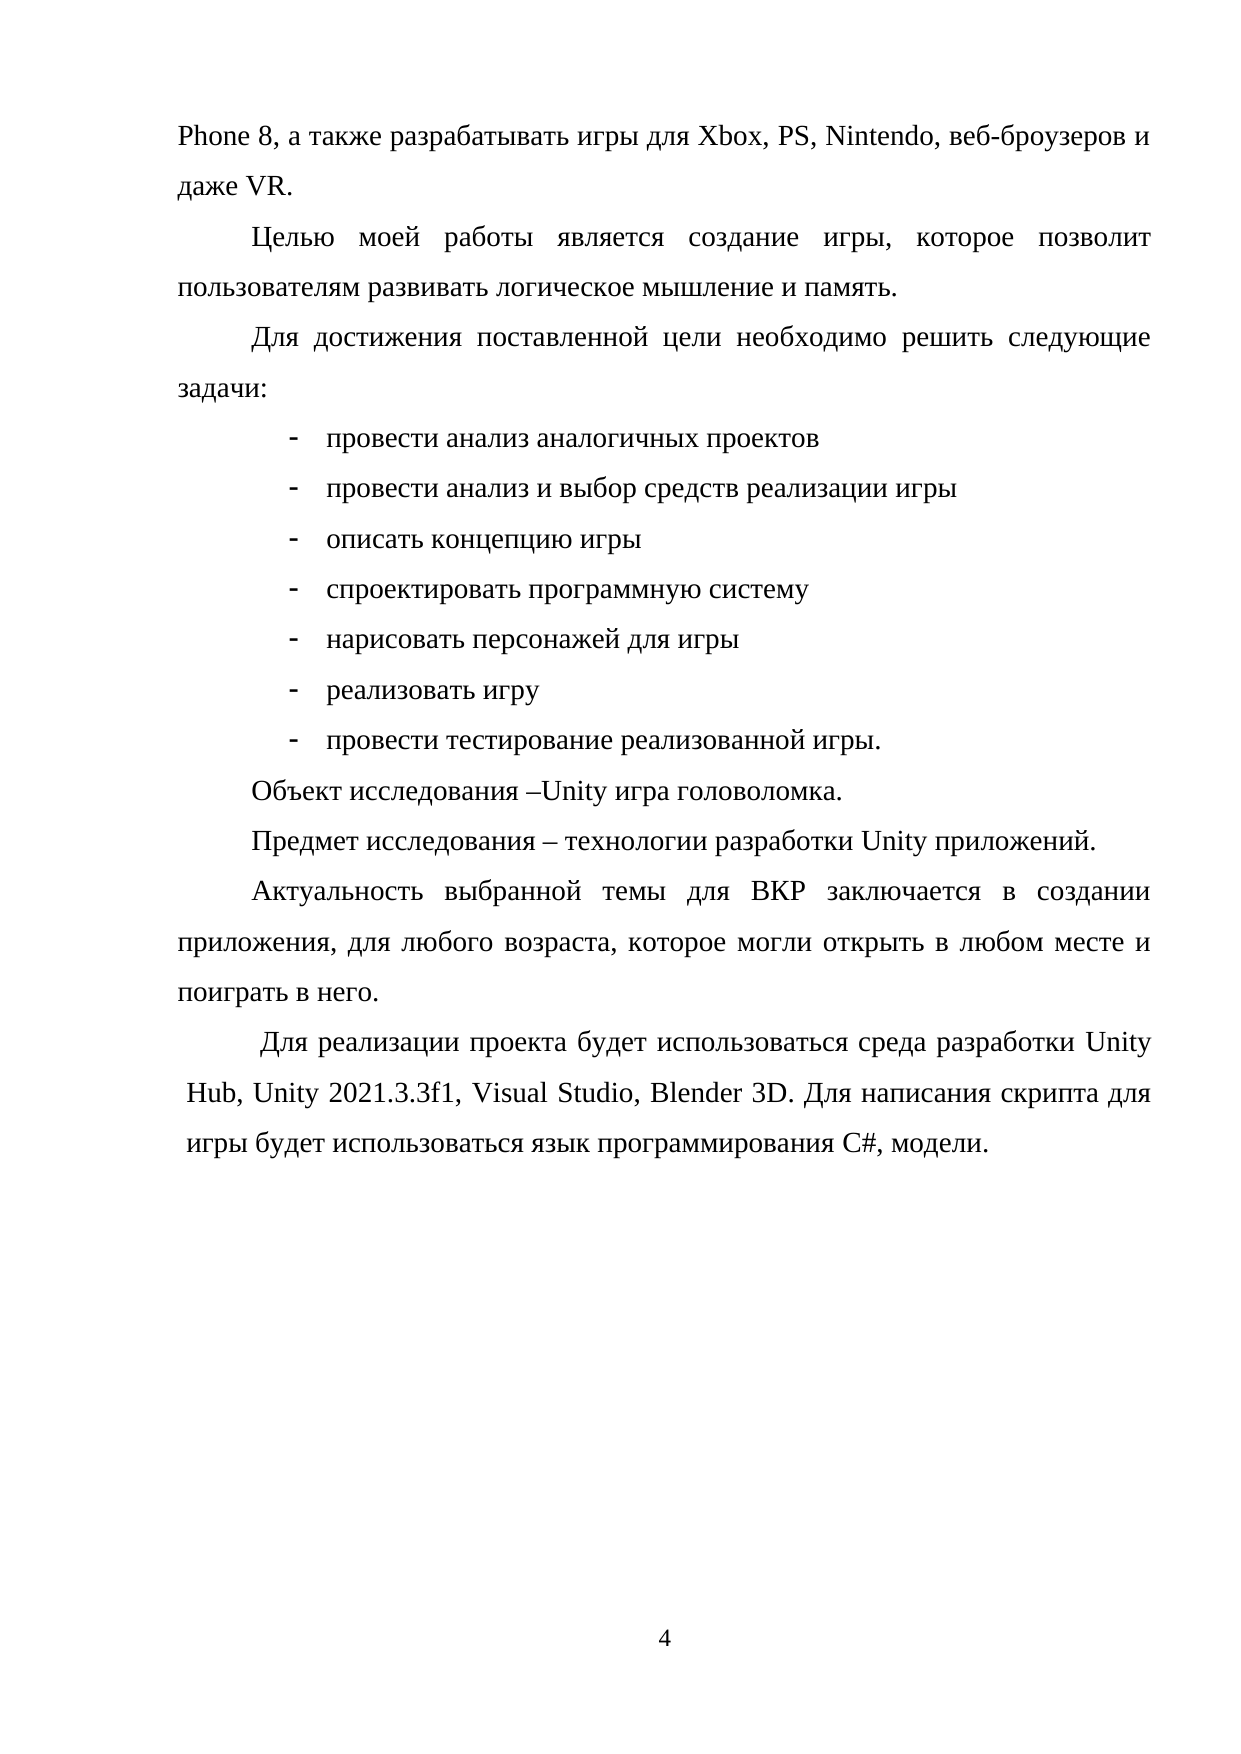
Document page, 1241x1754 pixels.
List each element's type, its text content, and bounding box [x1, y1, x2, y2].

list провести анализ и выбор средств реализации игры [288, 470, 1152, 504]
list спроектировать программную систему [288, 571, 1152, 605]
list реализовать игру [288, 672, 1152, 706]
list нарисовать персонажей для игры [288, 622, 1152, 655]
text Предмет исследования – технологии разработки Unity приложений. [177, 823, 1152, 857]
text Объект исследования –Unity игра головоломка. [177, 773, 1152, 806]
list провести тестирование реализованной игры. [288, 722, 1152, 756]
text Для реализации проекта будет использоваться среда разработки Unity Hub, Unity 2021.3.3f1, Visual Studio, Blender 3D. Для написания скрипта для игры будет использоваться язык программирования C#, модели. [186, 1024, 1152, 1159]
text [177, 118, 1152, 202]
list провести анализ аналогичных проектов [288, 420, 1152, 454]
list описать концепцию игры [288, 521, 1152, 554]
text Актуальность выбранной темы для ВКР заключается в создании приложения, для любого возраста, которое могли открыть в любом месте и поиграть в него. [177, 873, 1152, 1008]
text Целью моей работы является создание игры, которое позволит пользователям развивать логическое мышление и память. [177, 219, 1152, 303]
text Для достижения поставленной цели необходимо решить следующие задачи: [177, 319, 1152, 403]
